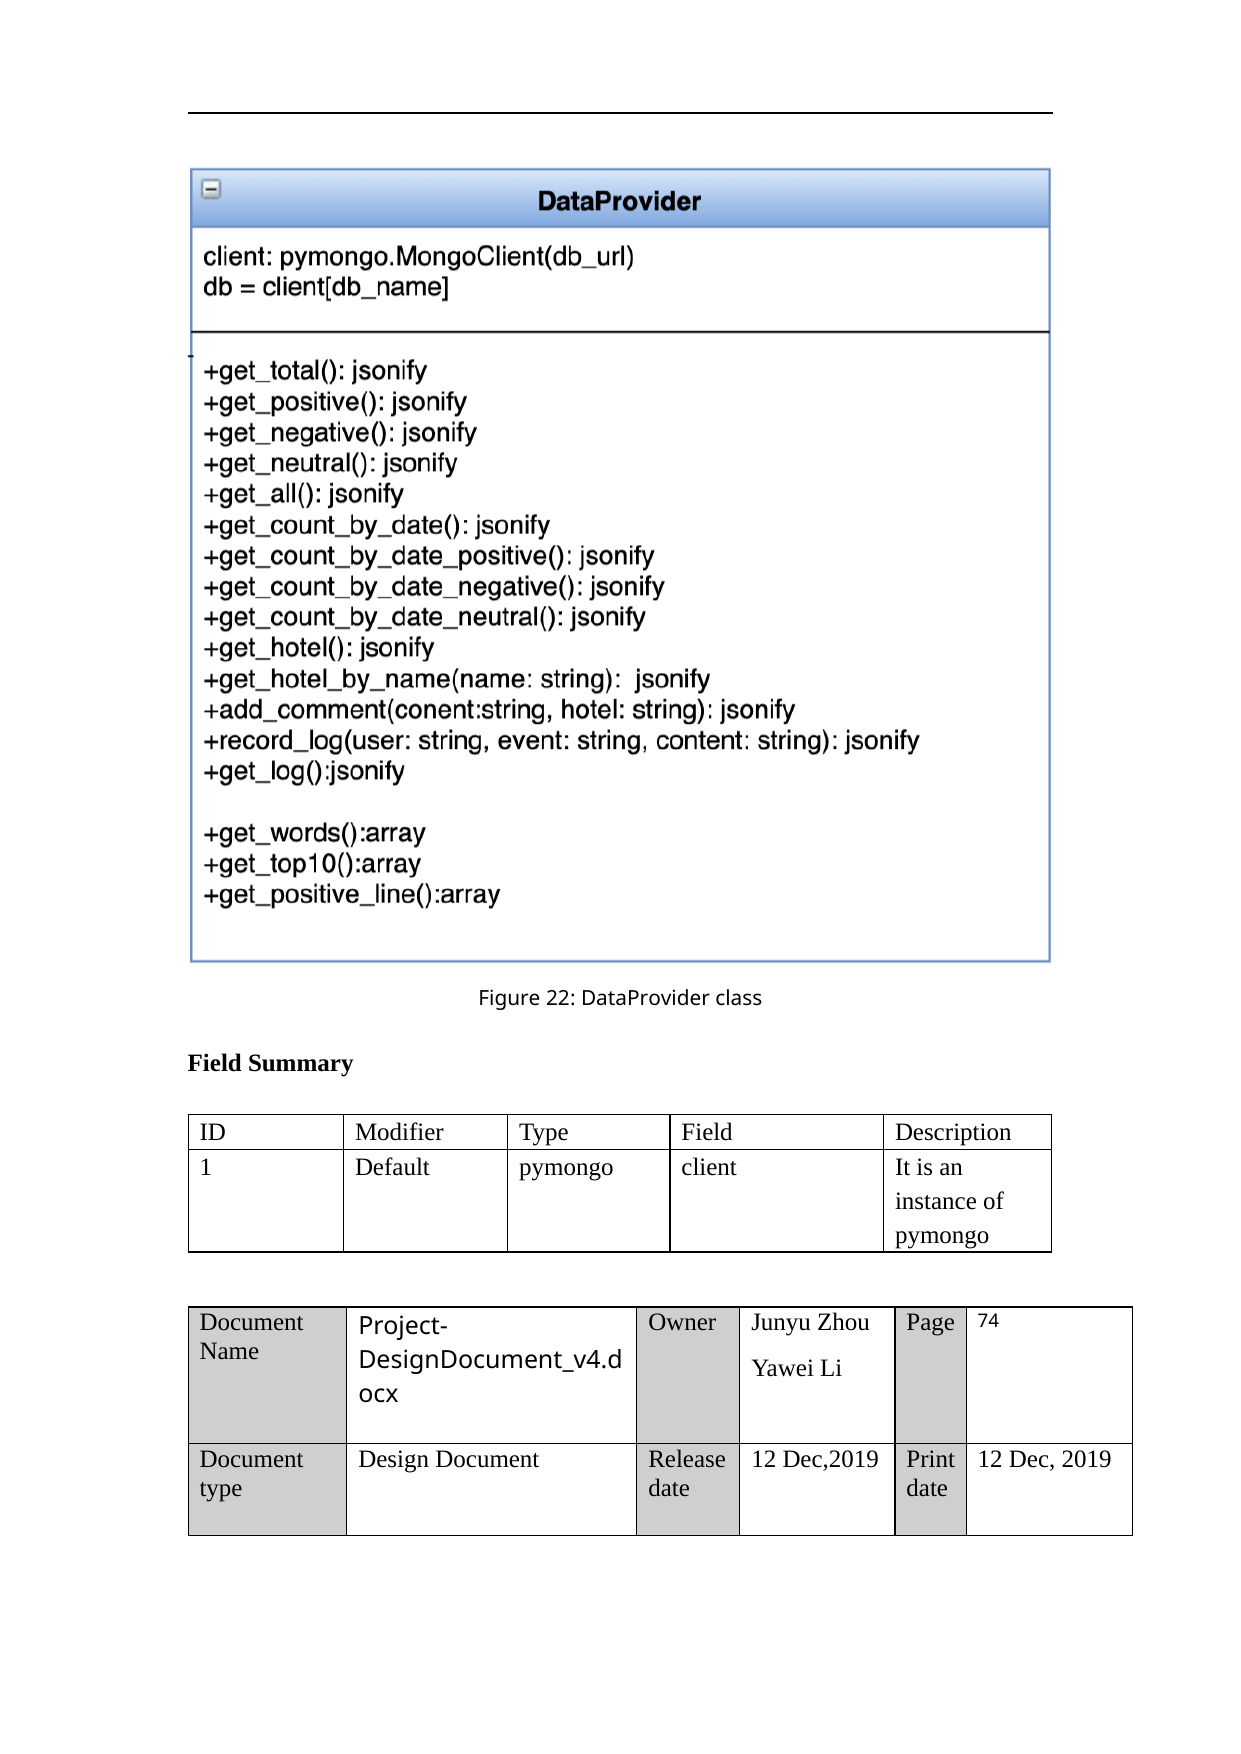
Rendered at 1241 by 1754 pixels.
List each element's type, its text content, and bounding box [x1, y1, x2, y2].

table_header Type [508, 1115, 669, 1148]
table_header Description [884, 1115, 1051, 1148]
table_cell client [671, 1150, 883, 1251]
table_header Field [671, 1115, 883, 1148]
table_cell It is an instance of pymongo [884, 1150, 1051, 1251]
table_cell pymongo [508, 1150, 669, 1251]
table_header ID [189, 1115, 343, 1148]
table_cell Default [344, 1150, 507, 1251]
picture [187, 165, 1053, 966]
table_cell 1 [189, 1150, 343, 1251]
table_header Modifier [344, 1115, 507, 1148]
text Field Summary [187, 1046, 1053, 1079]
text Figure 22: DataProvider class [187, 981, 1053, 1015]
